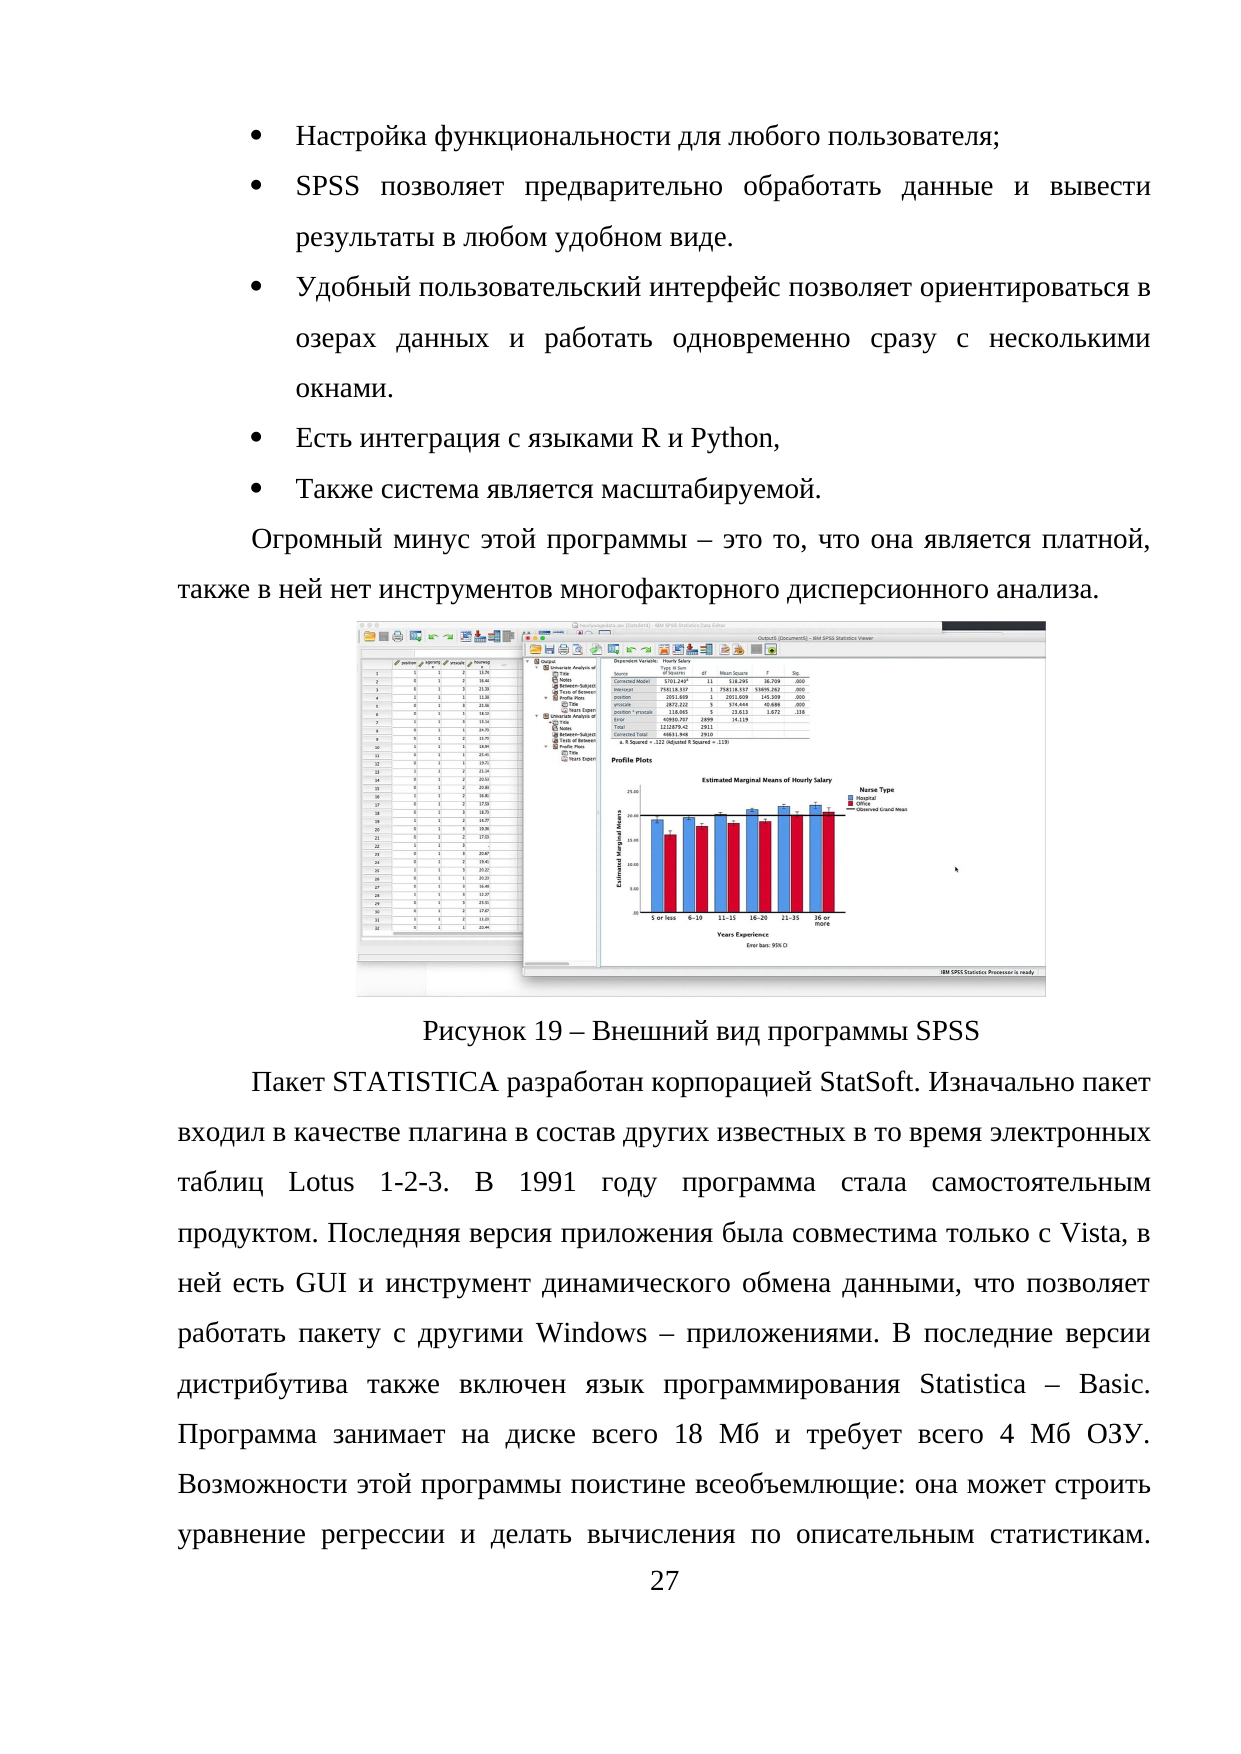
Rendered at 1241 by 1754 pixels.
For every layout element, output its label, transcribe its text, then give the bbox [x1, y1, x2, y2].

list Есть интеграция с языками R и Python, [251, 420, 1152, 454]
text Огромный минус этой программы – это то, что она является платной, также в ней нет инструментов многофакторного дисперсионного анализа. [177, 521, 1152, 605]
list Удобный пользовательский интерфейс позволяет ориентироваться в озерах данных и работать одновременно сразу с несколькими окнами. [251, 269, 1152, 403]
picture [356, 621, 1046, 997]
text Рисунок 19 – Внешний вид программы SPSS [177, 1013, 1152, 1047]
list Также система является масштабируемой. [251, 471, 1152, 504]
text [177, 1064, 1152, 1550]
list SPSS позволяет предварительно обработать данные и вывести результаты в любом удобном виде. [251, 168, 1152, 252]
list Настройка функциональности для любого пользователя; [251, 118, 1152, 152]
